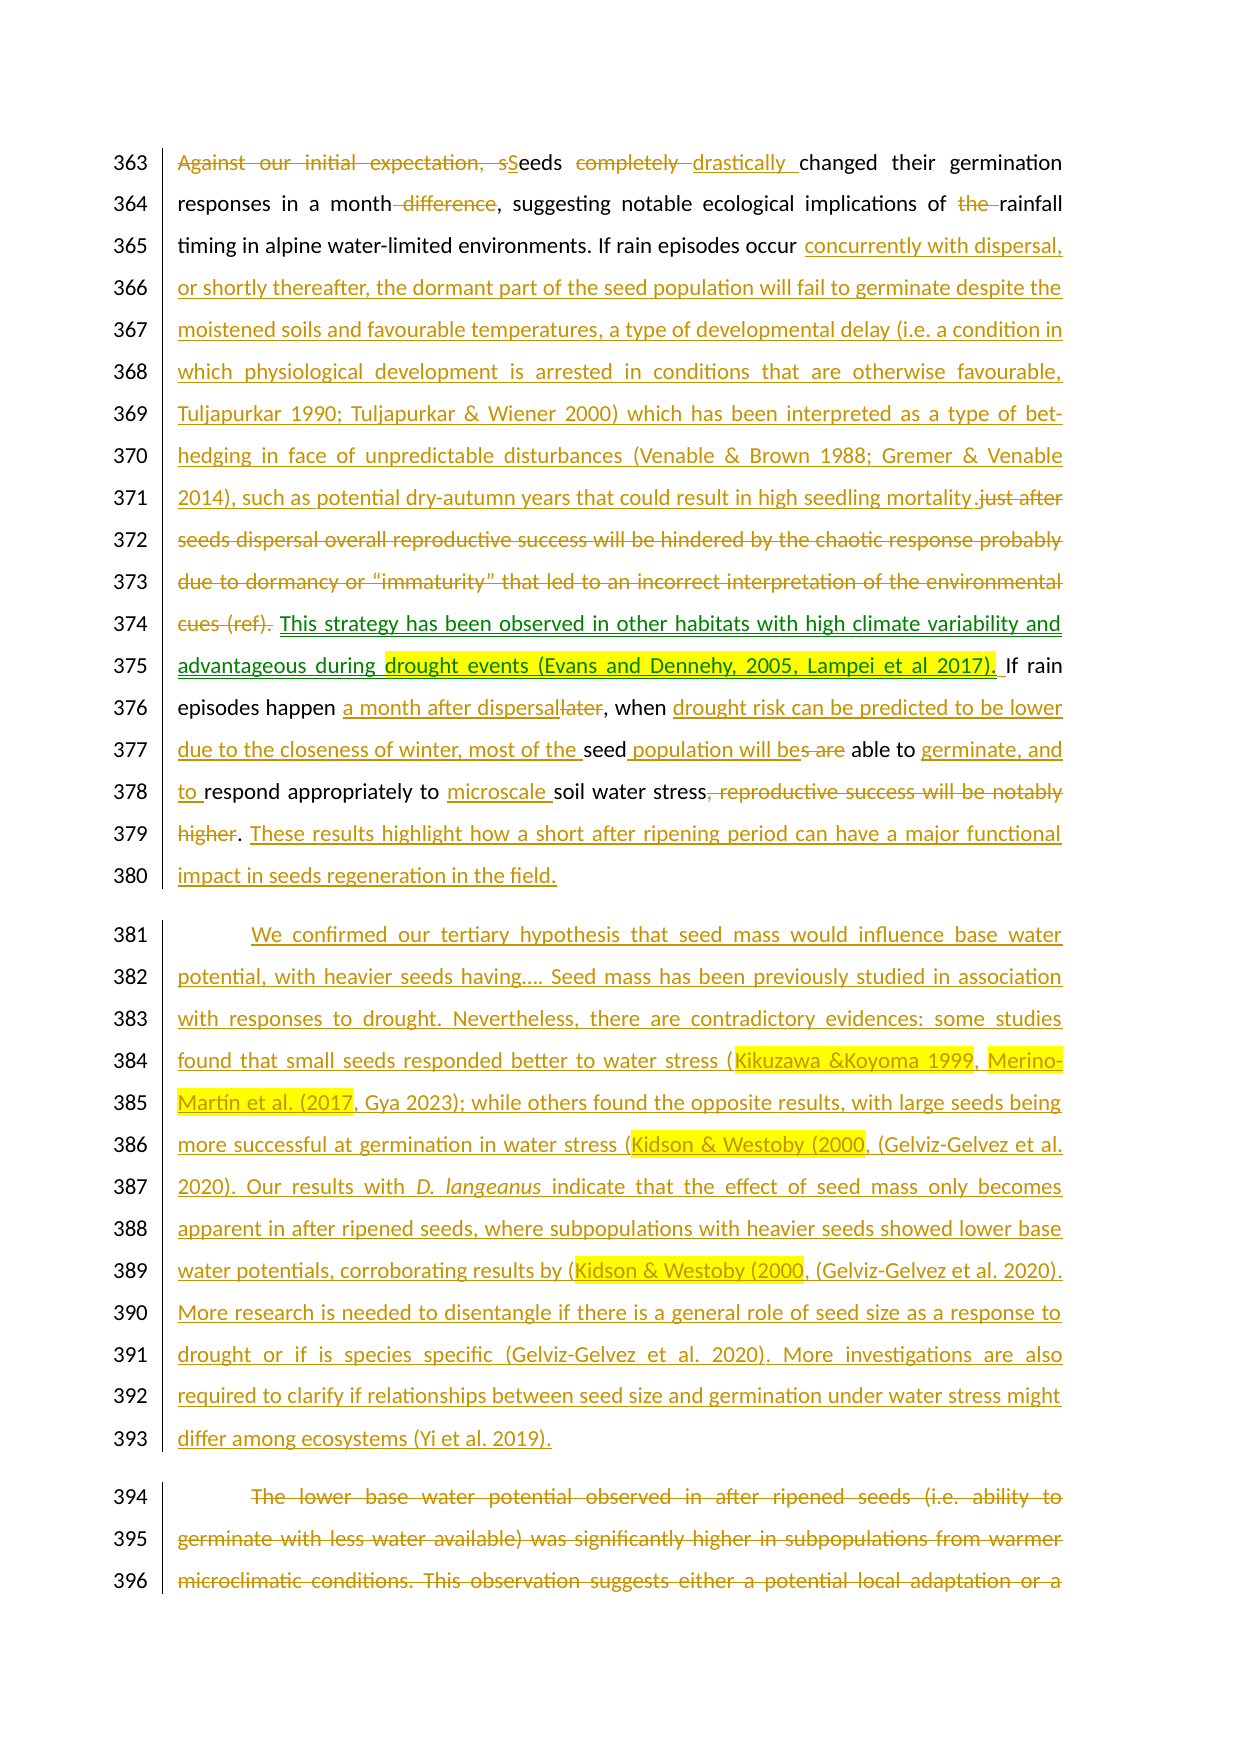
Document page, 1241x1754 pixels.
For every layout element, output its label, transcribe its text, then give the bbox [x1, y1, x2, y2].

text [177, 1541, 1063, 1594]
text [177, 148, 1063, 298]
